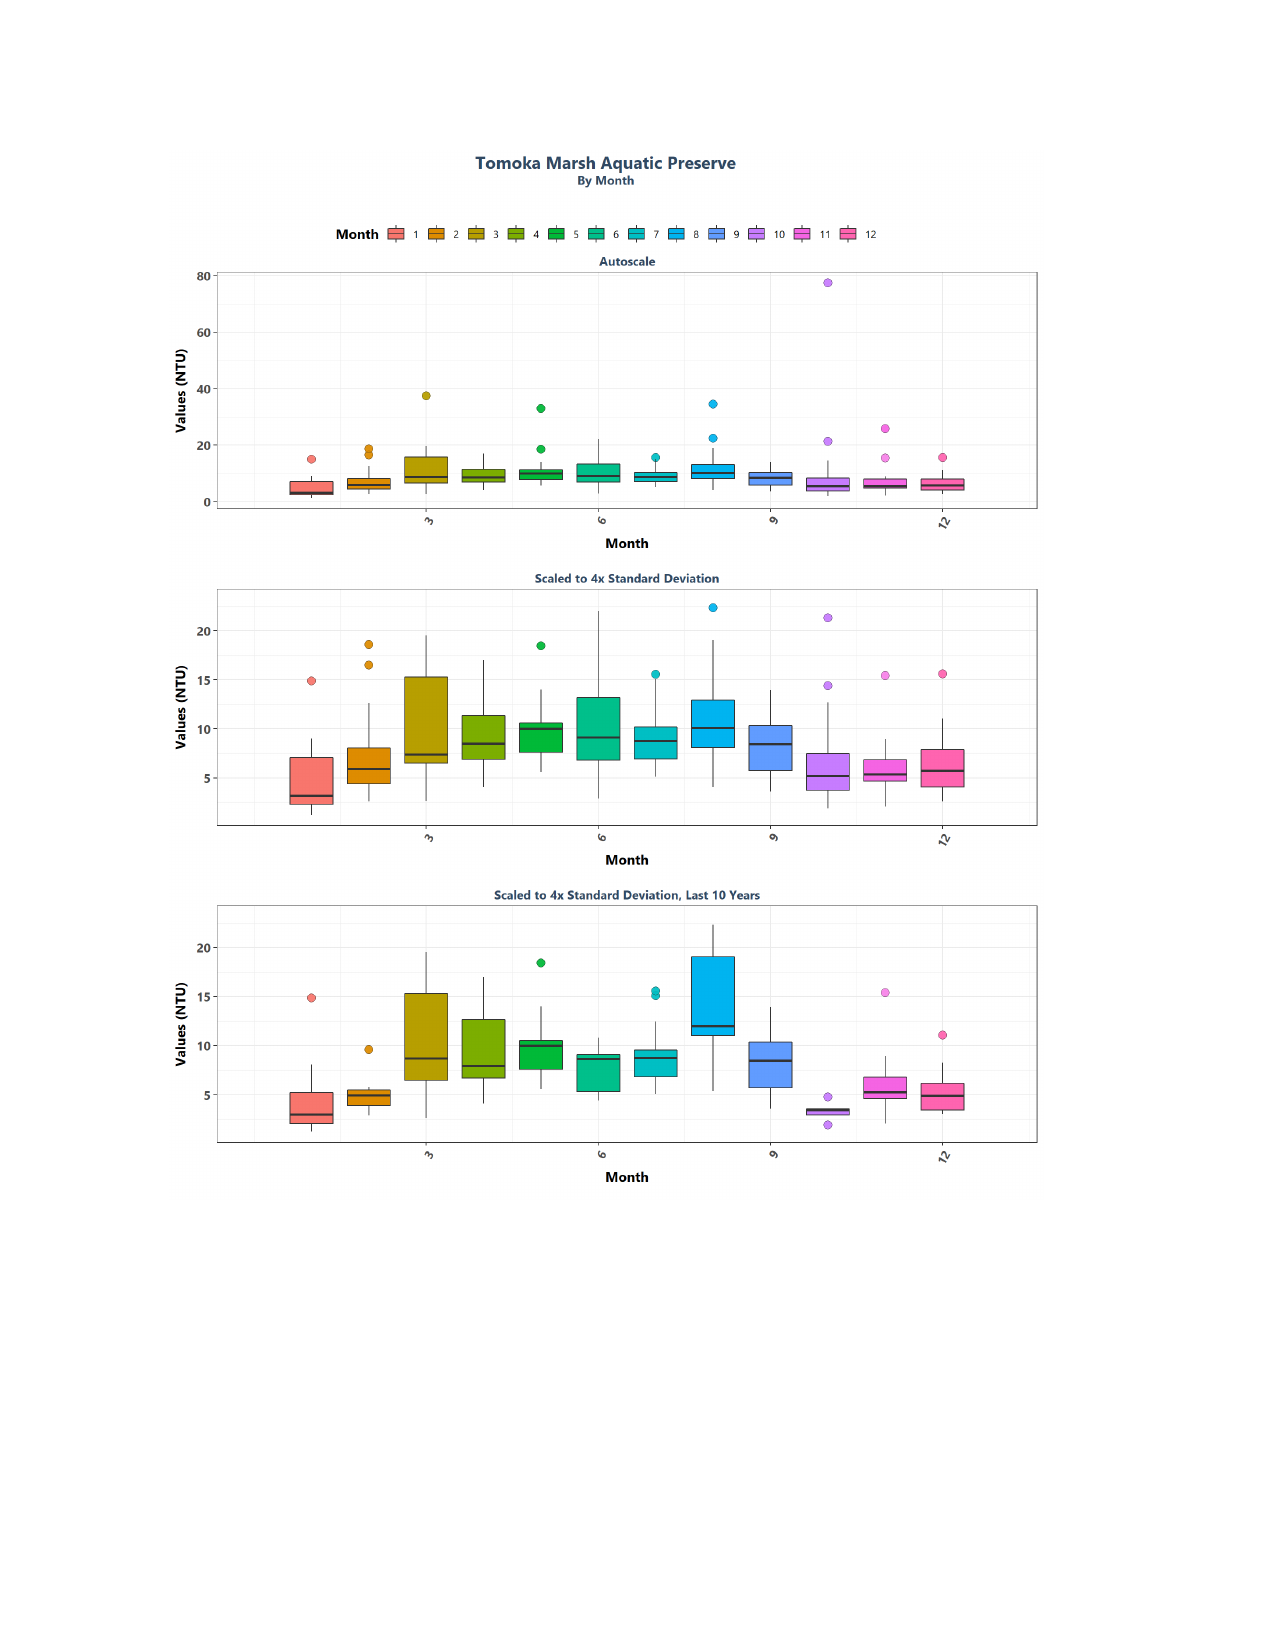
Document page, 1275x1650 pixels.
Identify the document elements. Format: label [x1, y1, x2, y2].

picture [168, 150, 1044, 1200]
